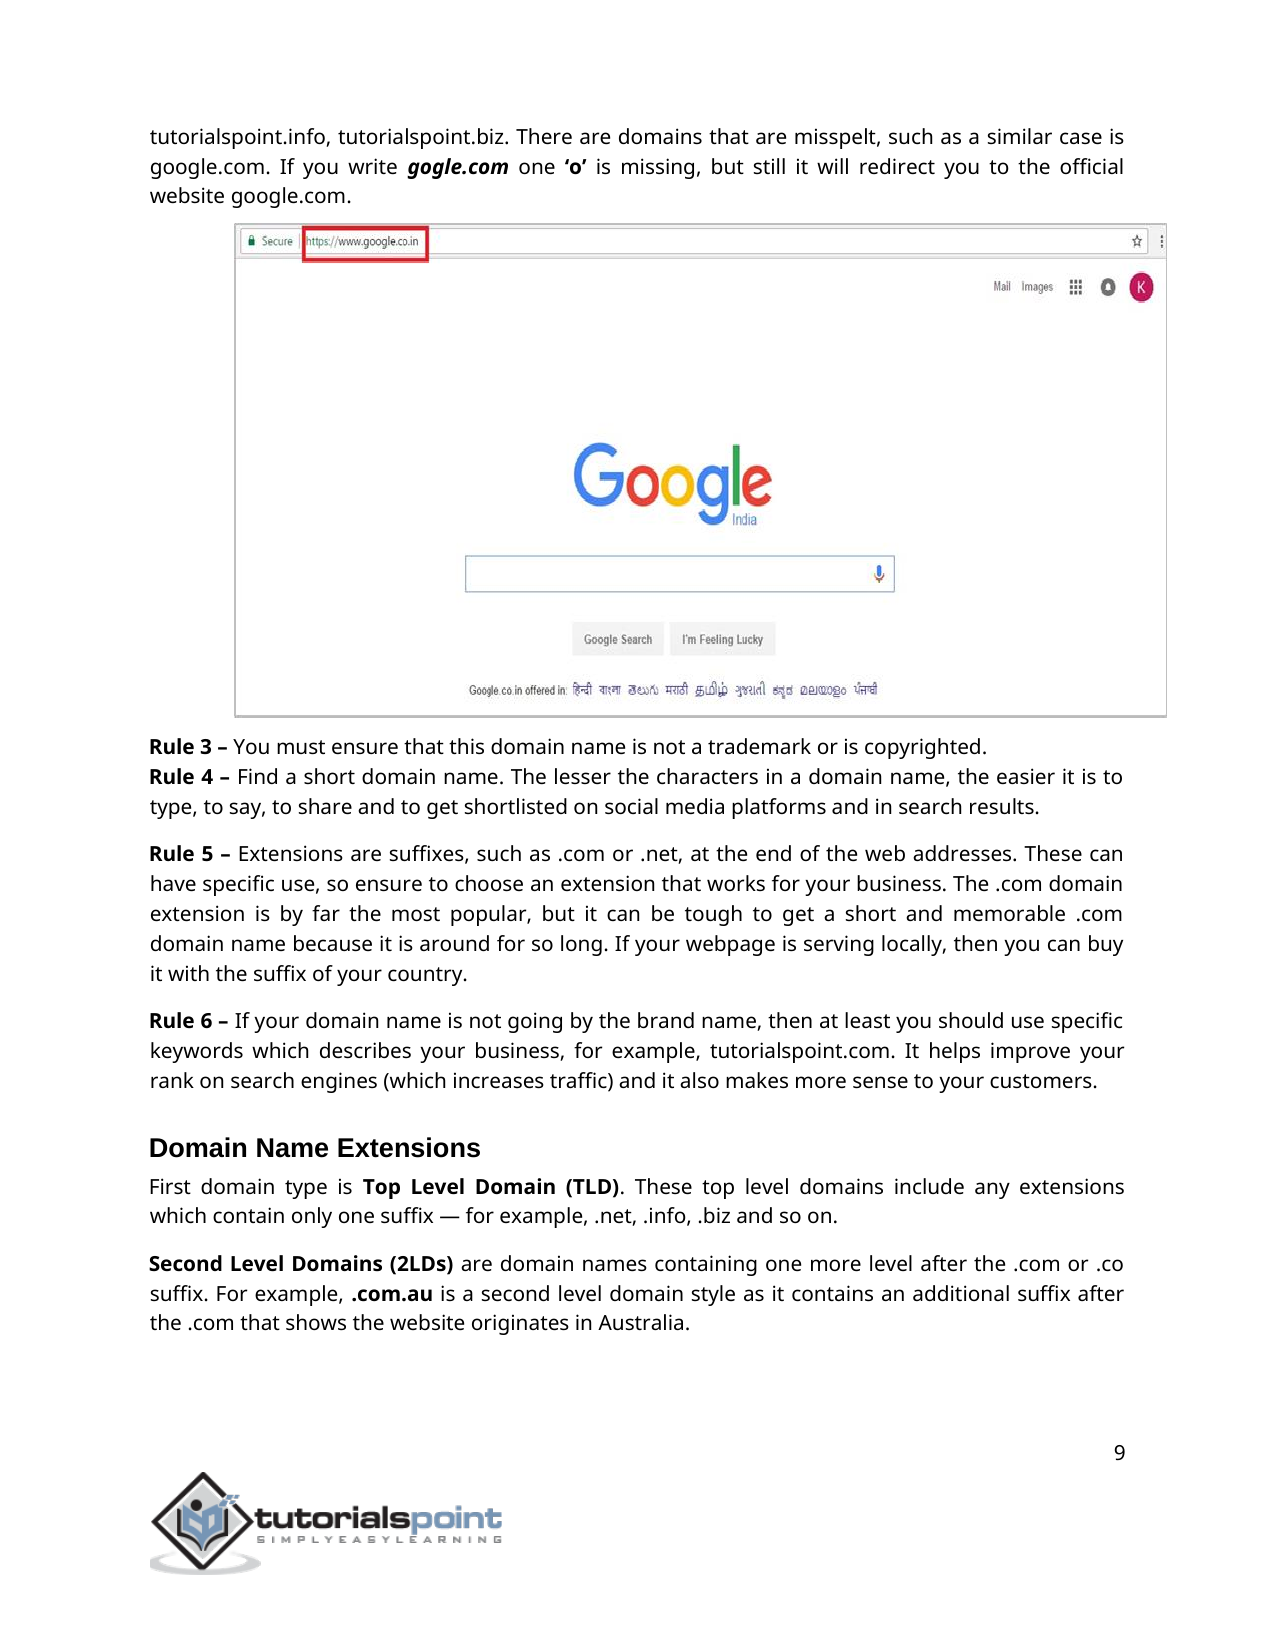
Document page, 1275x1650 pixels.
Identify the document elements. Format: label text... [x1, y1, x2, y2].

picture [150, 1472, 502, 1575]
text Rule 4 – Find a short domain name. The lesser the characters in a domain name, the easier it is to type, to say, to share and to get shortlisted on social media platforms and in search results. [148, 762, 1126, 821]
text Rule 3 – You must ensure that this domain name is not a trademark or is copyrighted. [148, 732, 1126, 760]
subtitle Domain Name Extensions [148, 1132, 1167, 1163]
text Second Level Domains (2LDs) are domain names containing one more level after the .com or .co suffix. For example, .com.au is a second level domain style as it contains an additional suffix after the .com that shows the website originates in Australia. [148, 1249, 1126, 1337]
text Rule 5 – Extensions are suffixes, such as .com or .net, at the end of the web addresses. These can have specific use, so ensure to choose an extension that works for your business. The .com domain extension is by far the most popular, but it can be tough to get a short and memorable .com domain name because it is around for so long. If your webpage is serving locally, then you can buy it with the suffix of your country. [148, 839, 1126, 987]
picture [234, 223, 1167, 718]
text First domain type is Top Level Domain (TLD). These top level domains include any extensions which contain only one suffix — for example, .net, .info, .biz and so on. [148, 1172, 1126, 1230]
text Rule 6 – If your domain name is not going by the brand name, then at least you should use specific keywords which describes your business, for example, tutorialspoint.com. It helps improve your rank on search engines (which increases traffic) and it also makes more sense to your customers. [148, 1006, 1126, 1094]
